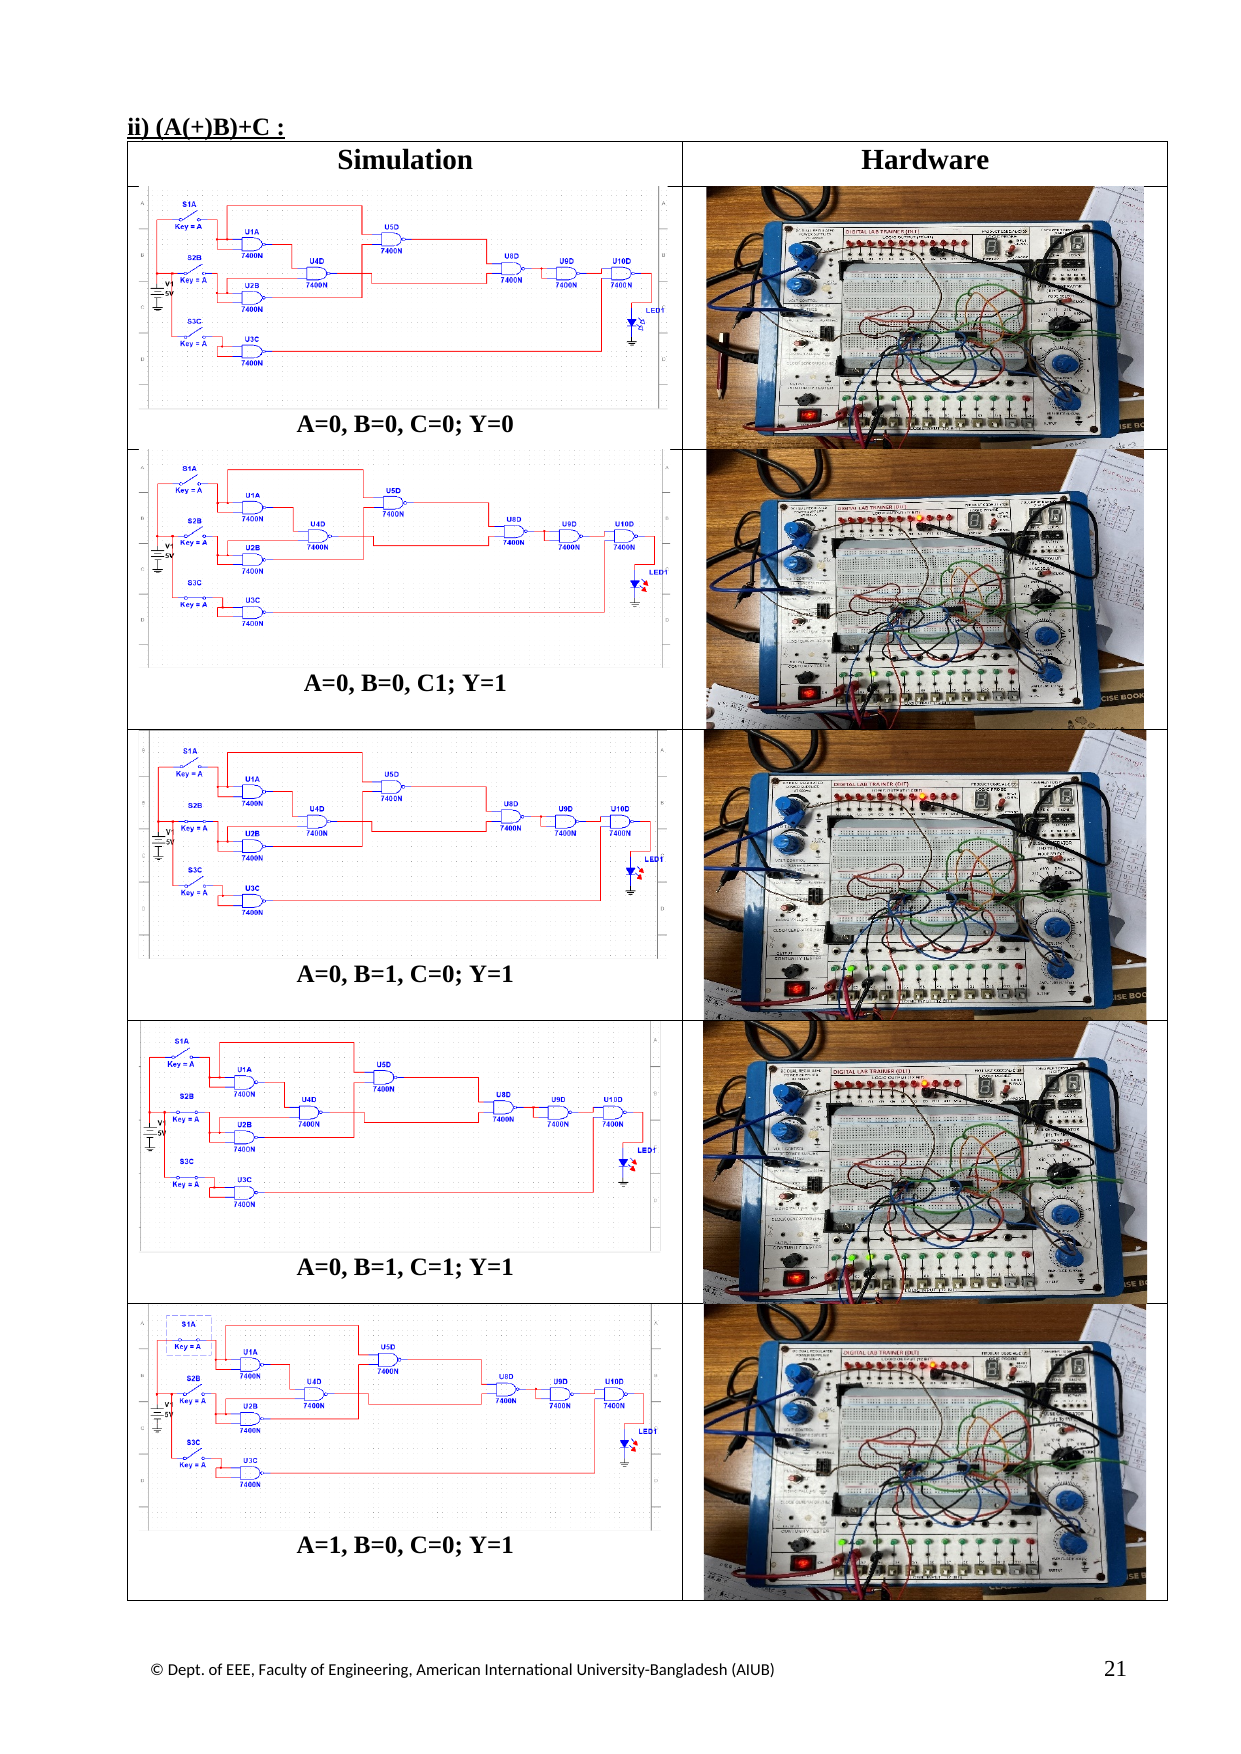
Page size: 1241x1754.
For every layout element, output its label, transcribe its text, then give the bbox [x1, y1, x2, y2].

table_cell [1147, 730, 1167, 1020]
table_cell [1148, 1021, 1167, 1303]
picture [138, 730, 667, 959]
table_header Hardware [683, 142, 1167, 186]
table_cell A=0, B=0, C1; Y=1 [128, 450, 682, 729]
table_header Simulation [128, 142, 682, 186]
table_cell [683, 187, 706, 448]
picture [138, 1021, 661, 1253]
table_cell A=1, B=0, C=0; Y=1 [128, 1304, 682, 1599]
table_cell A=0, B=0, C=0; Y=0 [128, 187, 682, 448]
table_cell A=0, B=1, C=0; Y=1 [128, 730, 682, 1020]
table_cell [683, 730, 703, 1020]
table_cell [1144, 450, 1167, 729]
picture [703, 730, 1147, 1020]
picture [138, 1304, 661, 1531]
picture [703, 1021, 1148, 1600]
picture [138, 186, 668, 410]
picture [138, 449, 671, 668]
picture [706, 186, 1144, 729]
table_cell [1144, 187, 1167, 448]
table_cell [1147, 1304, 1167, 1599]
table_cell [683, 450, 706, 729]
table_cell [683, 1304, 703, 1599]
table_cell [683, 1021, 703, 1303]
table_cell A=0, B=1, C=1; Y=1 [128, 1021, 682, 1303]
text ii) (A(+)B)+C : [127, 112, 1108, 141]
